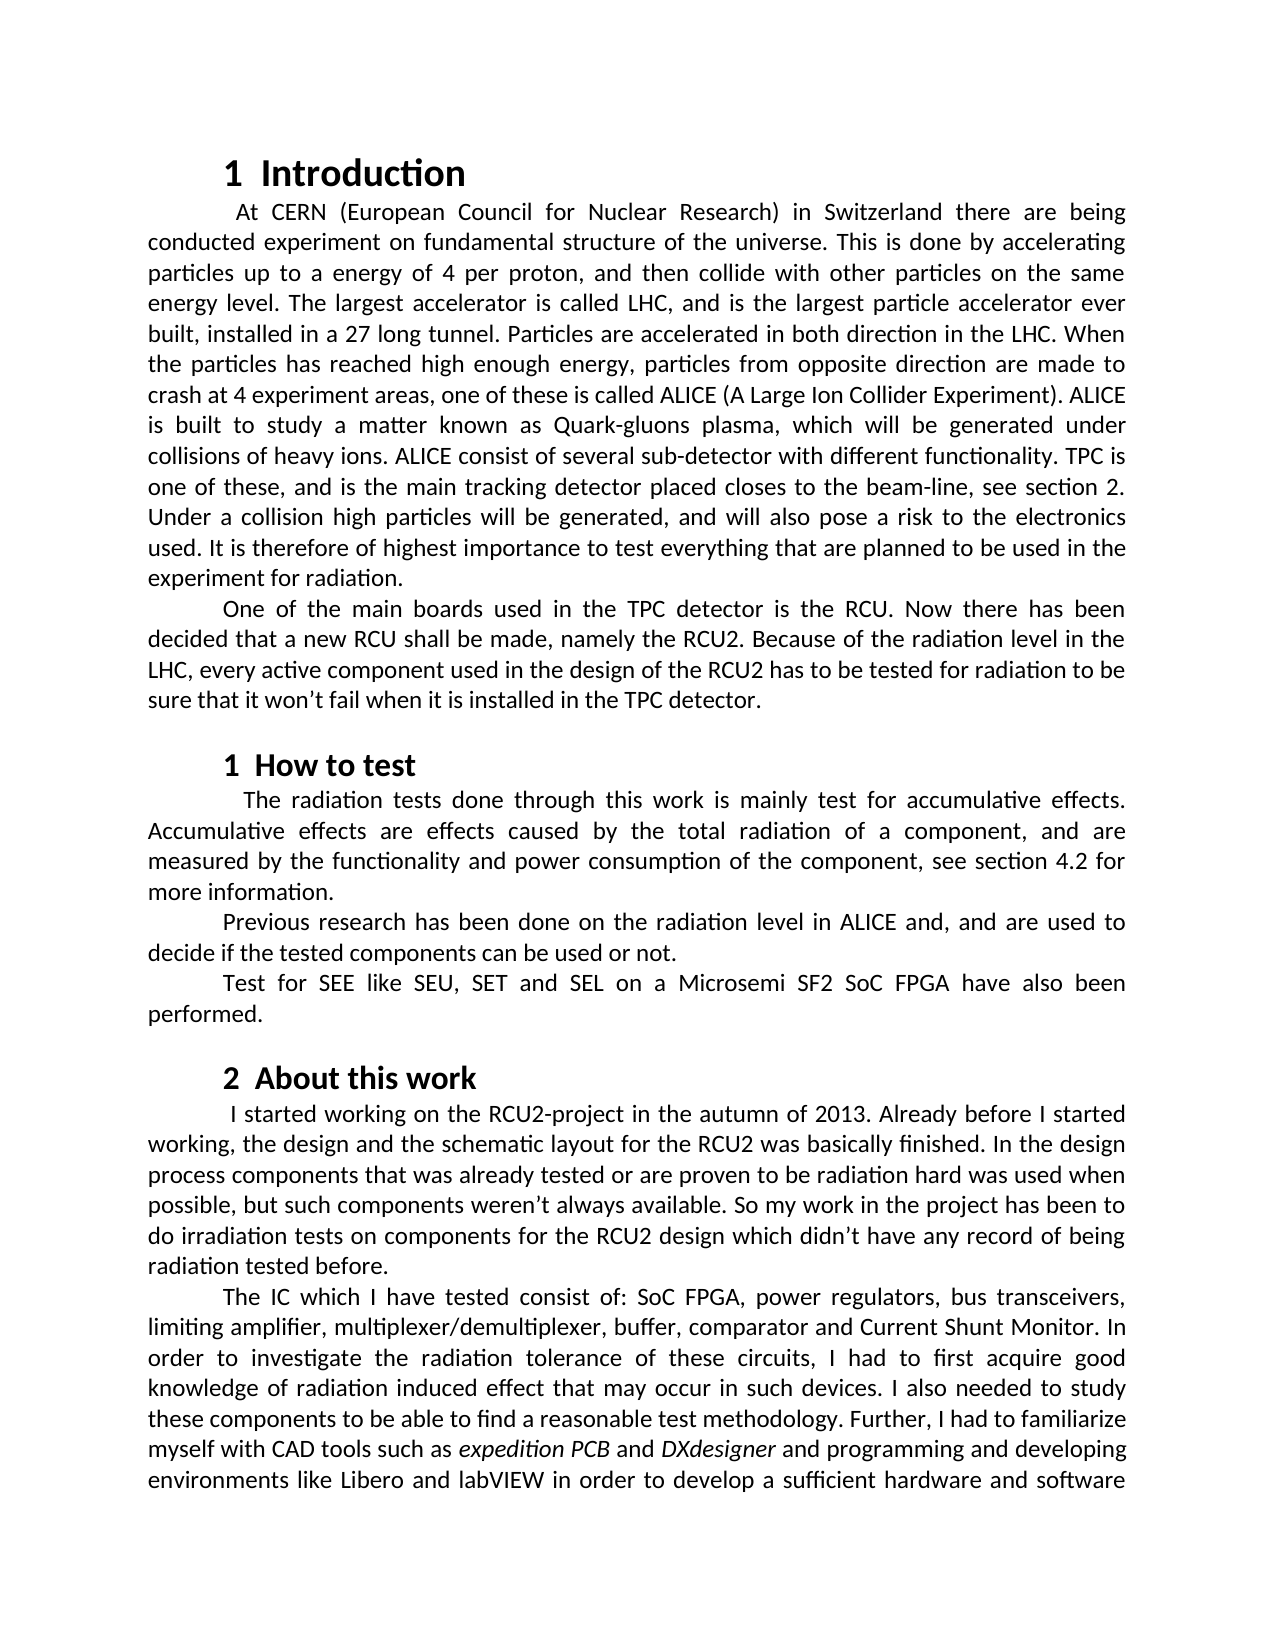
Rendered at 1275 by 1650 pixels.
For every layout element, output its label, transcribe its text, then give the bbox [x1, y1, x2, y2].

subtitle 1 Introduction [148, 148, 1127, 196]
text Previous research has been done on the radiation level in ALICE and, and are used to decide if the tested components can be used or not. [148, 906, 1127, 967]
subtitle 2 About this work [148, 1057, 1127, 1098]
text One of the main boards used in the TPC detector is the RCU. Now there has been decided that a new RCU shall be made, namely the RCU2. Because of the radiation level in the LHC, every active component used in the design of the RCU2 has to be tested for radiation to be sure that it won’t fail when it is installed in the TPC detector. [148, 593, 1127, 715]
text The radiation tests done through this work is mainly test for accumulative effects. Accumulative effects are effects caused by the total radiation of a component, and are measured by the functionality and power consumption of the component, see section 4.2 for more information. [148, 784, 1127, 906]
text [148, 1281, 1127, 1495]
text Test for SEE like SEU, SET and SEL on a Microsemi SF2 SoC FPGA have also been performed. [148, 967, 1127, 1028]
text I started working on the RCU2-project in the autumn of 2013. Already before I started working, the design and the schematic layout for the RCU2 was basically finished. In the design process components that was already tested or are proven to be radiation hard was used when possible, but such components weren’t always available. So my work in the project has been to do irradiation tests on components for the RCU2 design which didn’t have any record of being radiation tested before. [148, 1098, 1127, 1281]
text At CERN (European Council for Nuclear Research) in Switzerland there are being conducted experiment on fundamental structure of the universe. This is done by accelerating particles up to a energy of 4 per proton, and then collide with other particles on the same energy level. The largest accelerator is called LHC, and is the largest particle accelerator ever built, installed in a 27 long tunnel. Particles are accelerated in both direction in the LHC. When the particles has reached high enough energy, particles from opposite direction are made to crash at 4 experiment areas, one of these is called ALICE (A Large Ion Collider Experiment). ALICE is built to study a matter known as Quark-gluons plasma, which will be generated under collisions of heavy ions. ALICE consist of several sub-detector with different functionality. TPC is one of these, and is the main tracking detector placed closes to the beam-line, see section 2. Under a collision high particles will be generated, and will also pose a risk to the electronics used. It is therefore of highest importance to test everything that are planned to be used in the experiment for radiation. [148, 196, 1127, 593]
subtitle 1 How to test [148, 743, 1127, 784]
